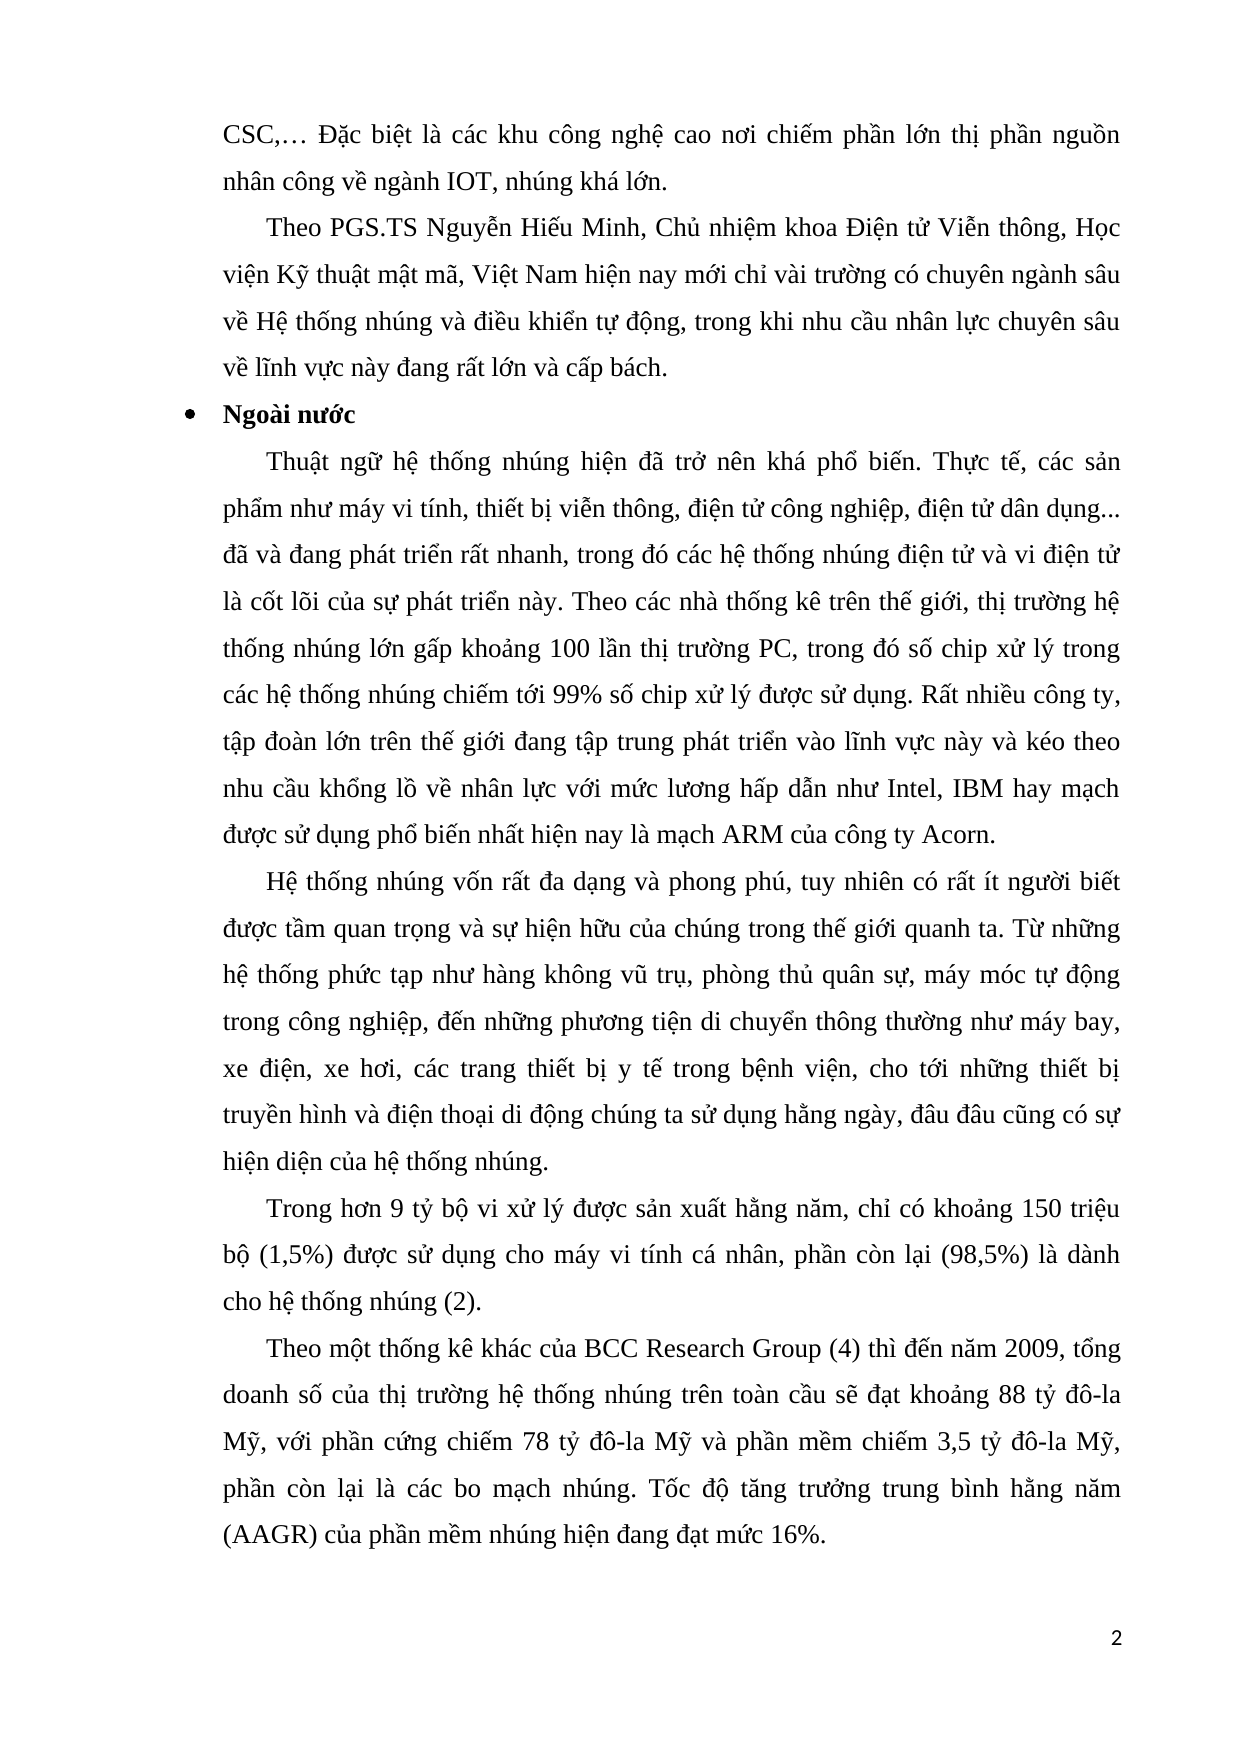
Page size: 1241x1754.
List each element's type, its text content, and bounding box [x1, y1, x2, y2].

list Hệ thống nhúng vốn rất đa dạng và phong phú, tuy nhiên có rất ít người biết được tầm quan trọng và sự hiện hữu của chúng trong thế giới quanh ta. Từ những hệ thống phức tạp như hàng không vũ trụ, phòng thủ quân sự, máy móc tự động trong công nghiệp, đến những phương tiện di chuyển thông thường như máy bay, xe điện, xe hơi, các trang thiết bị y tế trong bệnh viện, cho tới những thiết bị truyền hình và điện thoại di động chúng ta sử dụng hằng ngày, đâu đâu cũng có sự hiện diện của hệ thống nhúng. [223, 865, 1122, 1176]
list Ngoài nước [185, 398, 1122, 429]
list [223, 118, 1122, 196]
list Theo PGS.TS Nguyễn Hiếu Minh, Chủ nhiệm khoa Điện tử Viễn thông, Học viện Kỹ thuật mật mã, Việt Nam hiện nay mới chỉ vài trường có chuyên ngành sâu về Hệ thống nhúng và điều khiển tự động, trong khi nhu cầu nhân lực chuyên sâu về lĩnh vực này đang rất lớn và cấp bách. [223, 211, 1122, 383]
list Trong hơn 9 tỷ bộ vi xử lý được sản xuất hằng năm, chỉ có khoảng 150 triệu bộ (1,5%) được sử dụng cho máy vi tính cá nhân, phần còn lại (98,5%) là dành cho hệ thống nhúng (2). [223, 1192, 1122, 1316]
list Theo một thống kê khác của BCC Research Group (4) thì đến năm 2009, tổng doanh số của thị trường hệ thống nhúng trên toàn cầu sẽ đạt khoảng 88 tỷ đô-la Mỹ, với phần cứng chiếm 78 tỷ đô-la Mỹ và phần mềm chiếm 3,5 tỷ đô-la Mỹ, phần còn lại là các bo mạch nhúng. Tốc độ tăng trưởng trung bình hằng năm (AAGR) của phần mềm nhúng hiện đang đạt mức 16%. [223, 1332, 1122, 1549]
list Thuật ngữ hệ thống nhúng hiện đã trở nên khá phổ biến. Thực tế, các sản phẩm như máy vi tính, thiết bị viễn thông, điện tử công nghiệp, điện tử dân dụng... đã và đang phát triển rất nhanh, trong đó các hệ thống nhúng điện tử và vi điện tử là cốt lõi của sự phát triển này. Theo các nhà thống kê trên thế giới, thị trường hệ thống nhúng lớn gấp khoảng 100 lần thị trường PC, trong đó số chip xử lý trong các hệ thống nhúng chiếm tới 99% số chip xử lý được sử dụng. Rất nhiều công ty, tập đoàn lớn trên thế giới đang tập trung phát triển vào lĩnh vực này và kéo theo nhu cầu khổng lồ về nhân lực với mức lương hấp dẫn như Intel, IBM hay mạch được sử dụng phổ biến nhất hiện nay là mạch ARM của công ty Acorn. [223, 445, 1122, 849]
